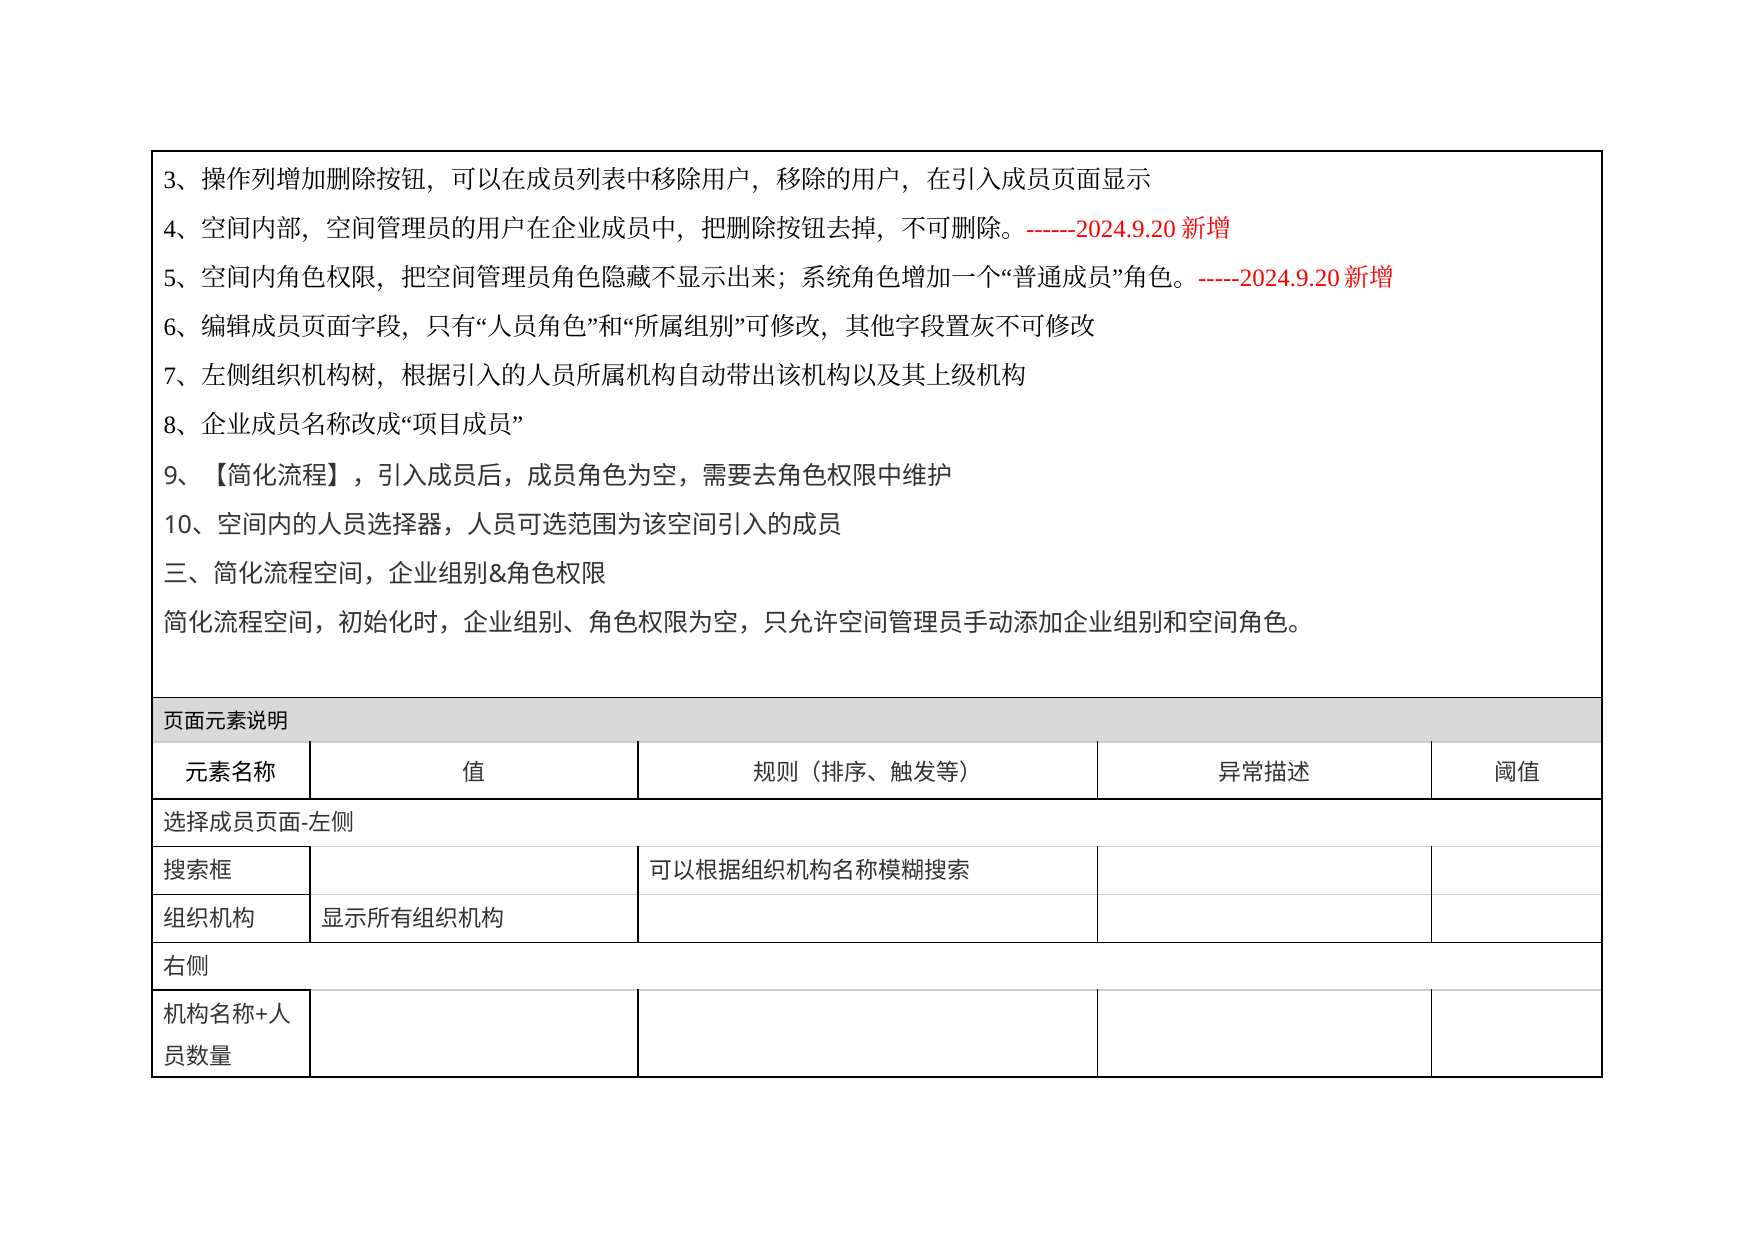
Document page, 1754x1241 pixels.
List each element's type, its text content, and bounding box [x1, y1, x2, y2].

table_cell [1098, 991, 1431, 1076]
table_cell 右侧 [153, 943, 1601, 989]
table_cell 显示所有组织机构 [311, 895, 637, 941]
table_cell 机构名称+人员数量 [153, 991, 309, 1076]
table_cell [1098, 895, 1431, 941]
table_cell 元素名称 [153, 743, 309, 798]
table_cell 可以根据组织机构名称模糊搜索 [639, 847, 1097, 893]
table_cell 规则（排序、触发等） [639, 743, 1097, 798]
table_cell [1098, 847, 1431, 893]
table_cell 阈值 [1432, 743, 1601, 798]
table_cell [1432, 991, 1601, 1076]
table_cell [153, 152, 1601, 697]
table_cell 选择成员页面-左侧 [153, 800, 1601, 846]
table_cell [639, 895, 1097, 941]
table_cell 页面元素说明 [153, 698, 1601, 741]
table_cell 异常描述 [1098, 743, 1431, 798]
table_cell 值 [311, 743, 637, 798]
table_cell [1432, 895, 1601, 941]
table_cell 搜索框 [153, 847, 309, 893]
table_cell [311, 847, 637, 893]
table_cell [639, 991, 1097, 1076]
table_cell [1432, 847, 1601, 893]
table_cell [311, 991, 637, 1076]
table_cell 组织机构 [153, 895, 309, 941]
